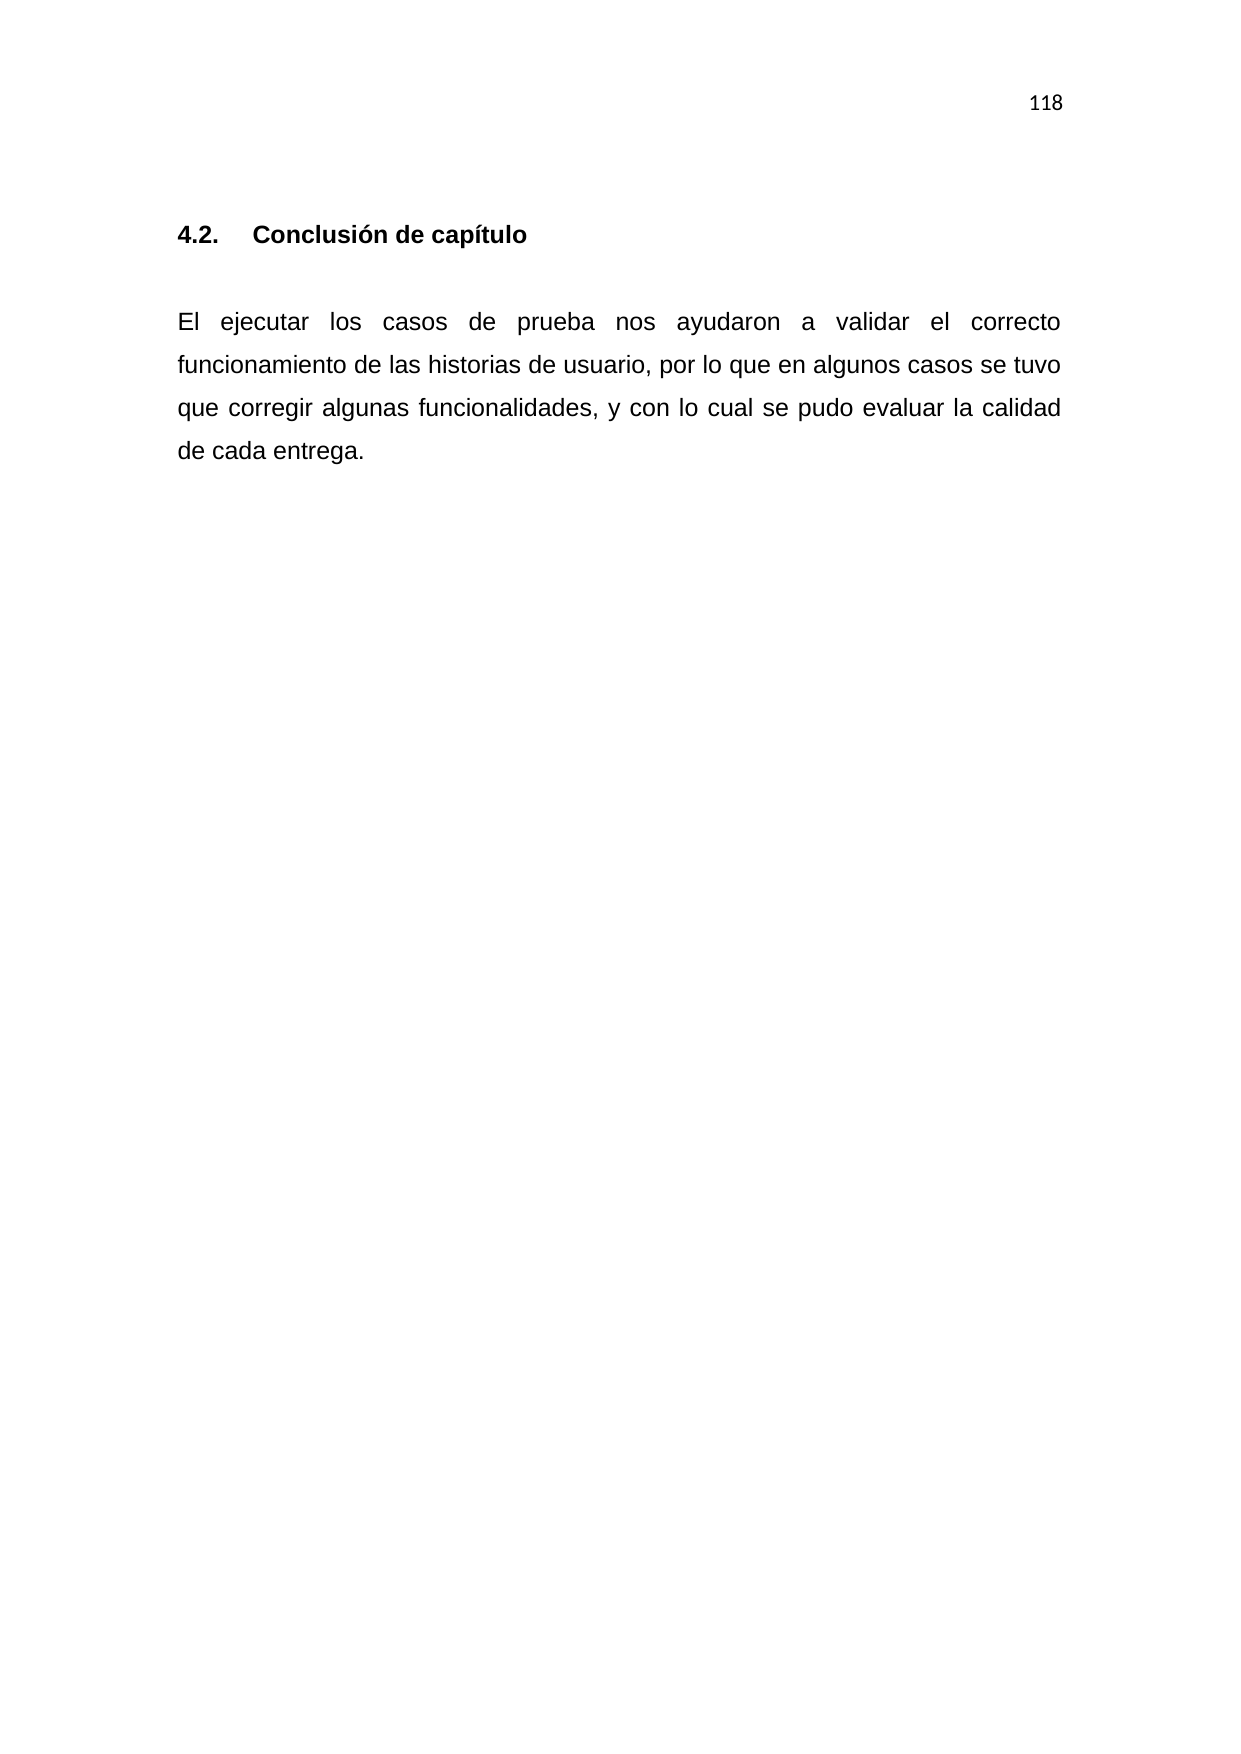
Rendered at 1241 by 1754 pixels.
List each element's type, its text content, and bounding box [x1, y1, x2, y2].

text El ejecutar los casos de prueba nos ayudaron a validar el correcto funcionamiento de las historias de usuario, por lo que en algunos casos se tuvo que corregir algunas funcionalidades, y con lo cual se pudo evaluar la calidad de cada entrega. [177, 307, 1063, 465]
subtitle Conclusión de capítulo [177, 220, 1063, 249]
